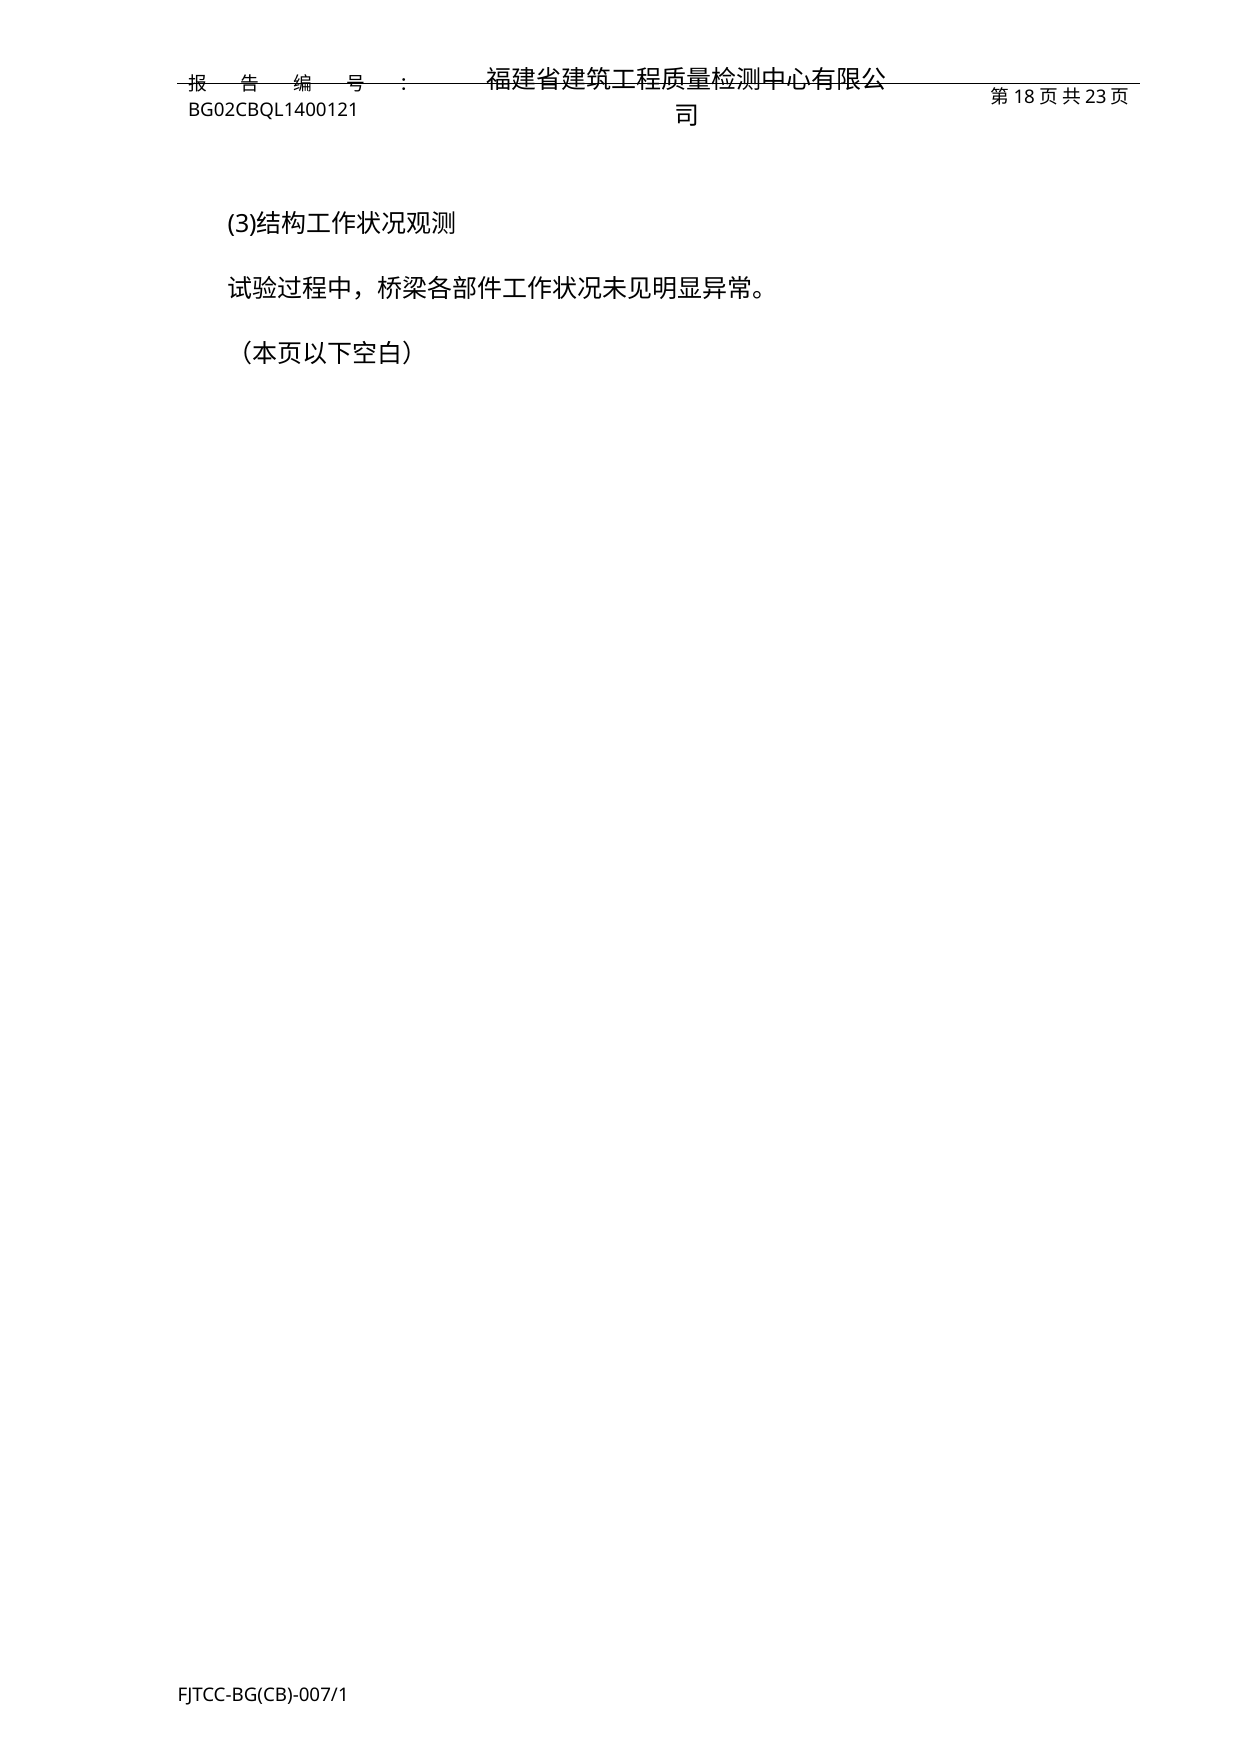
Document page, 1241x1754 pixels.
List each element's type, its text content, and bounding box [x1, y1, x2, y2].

text 试验过程中，桥梁各部件工作状况未见明显异常。 [177, 254, 1140, 319]
text （本页以下空白） [177, 319, 1140, 384]
text (3)结构工作状况观测 [177, 189, 1140, 254]
